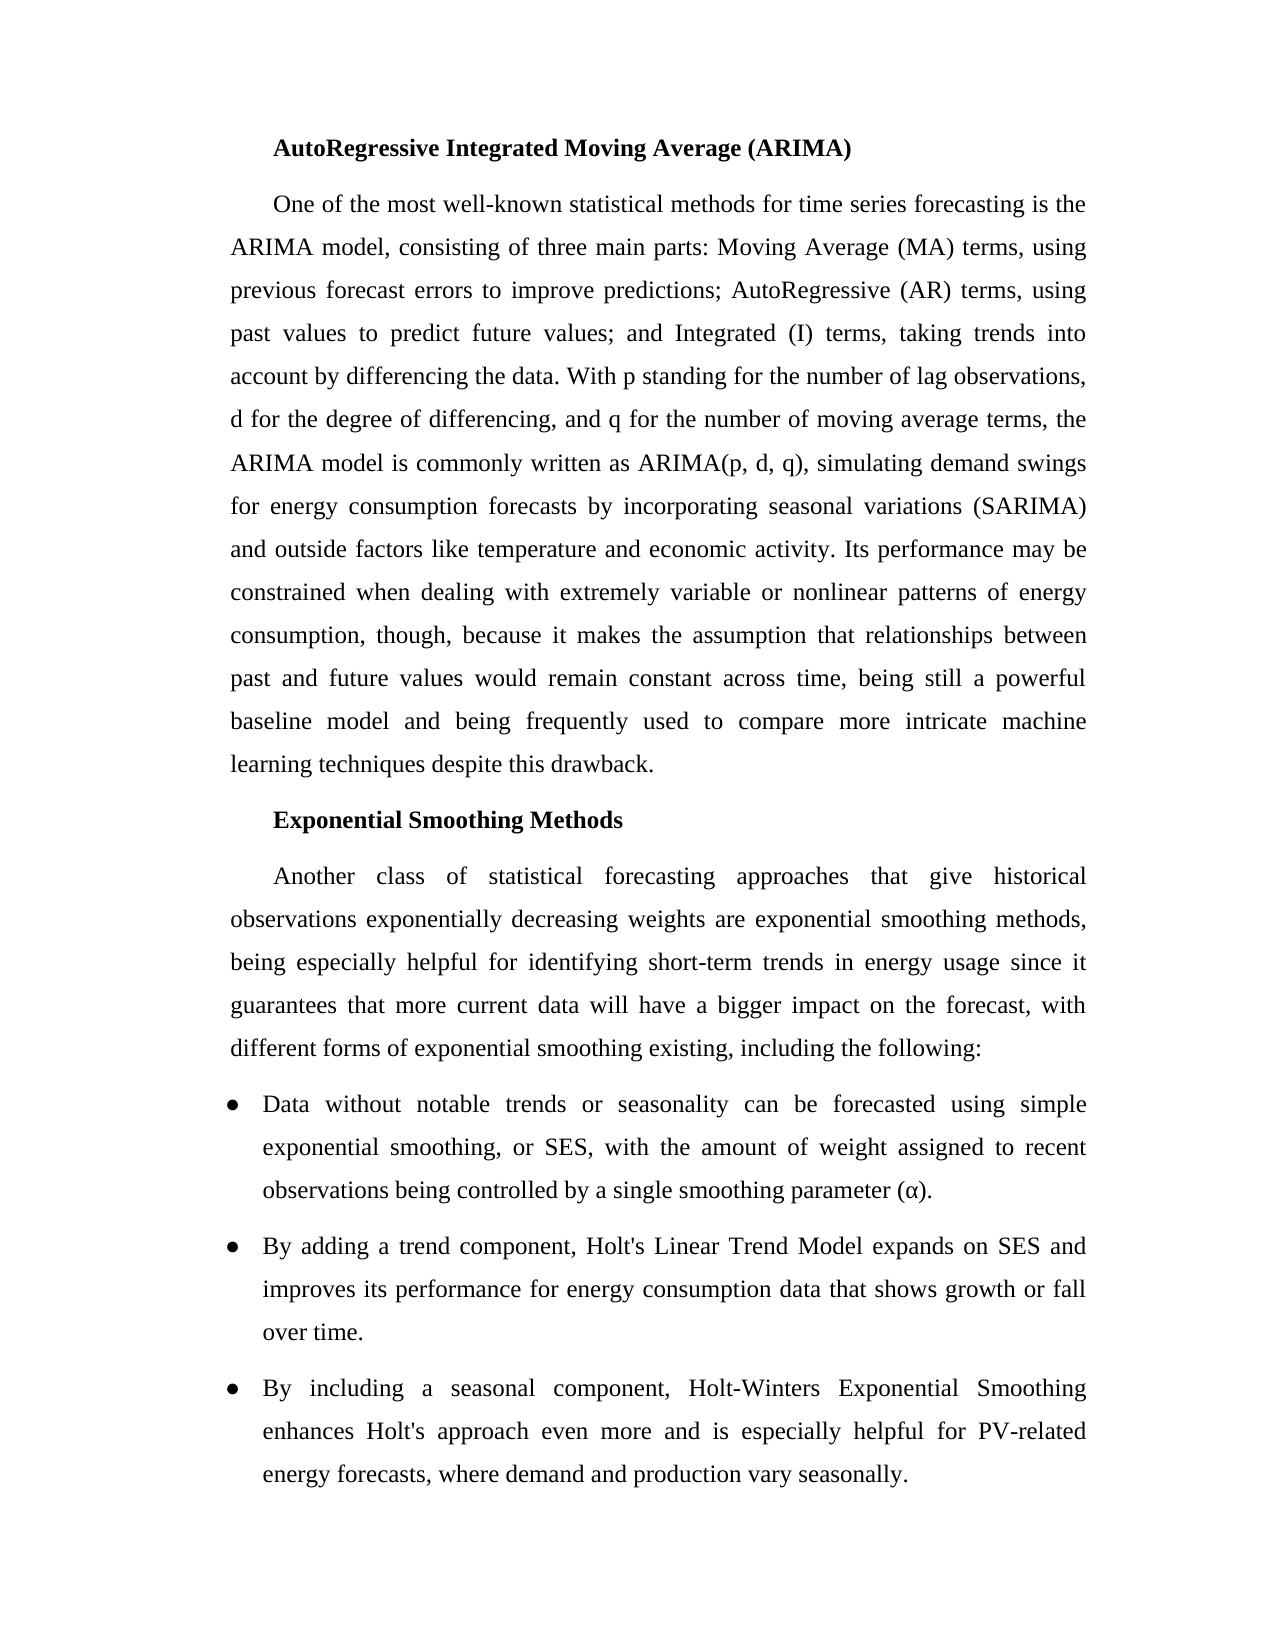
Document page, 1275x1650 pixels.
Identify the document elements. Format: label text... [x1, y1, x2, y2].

text AutoRegressive Integrated Moving Average (ARIMA) [230, 133, 1087, 162]
list By adding a trend component, Holt's Linear Trend Model expands on SES and improves its performance for energy consumption data that shows growth or fall over time. [225, 1231, 1087, 1346]
text Another class of statistical forecasting approaches that give historical observations exponentially decreasing weights are exponential smoothing methods, being especially helpful for identifying short-term trends in energy usage since it guarantees that more current data will have a bigger impact on the forecast, with different forms of exponential smoothing existing, including the following: [230, 861, 1087, 1062]
text Exponential Smoothing Methods [230, 805, 1087, 834]
list Data without notable trends or seasonality can be forecasted using simple exponential smoothing, or SES, with the amount of weight assigned to recent observations being controlled by a single smoothing parameter (α). [225, 1089, 1087, 1204]
text One of the most well-known statistical methods for time series forecasting is the ARIMA model, consisting of three main parts: Moving Average (MA) terms, using previous forecast errors to improve predictions; AutoRegressive (AR) terms, using past values to predict future values; and Integrated (I) terms, taking trends into account by differencing the data. With p standing for the number of lag observations, d for the degree of differencing, and q for the number of moving average terms, the ARIMA model is commonly written as ARIMA(p, d, q), simulating demand swings for energy consumption forecasts by incorporating seasonal variations (SARIMA) and outside factors like temperature and economic activity. Its performance may be constrained when dealing with extremely variable or nonlinear patterns of energy consumption, though, because it makes the assumption that relationships between past and future values would remain constant across time, being still a powerful baseline model and being frequently used to compare more intricate machine learning techniques despite this drawback. [230, 189, 1087, 778]
list By including a seasonal component, Holt-Winters Exponential Smoothing enhances Holt's approach even more and is especially helpful for PV-related energy forecasts, where demand and production vary seasonally. [225, 1373, 1087, 1488]
